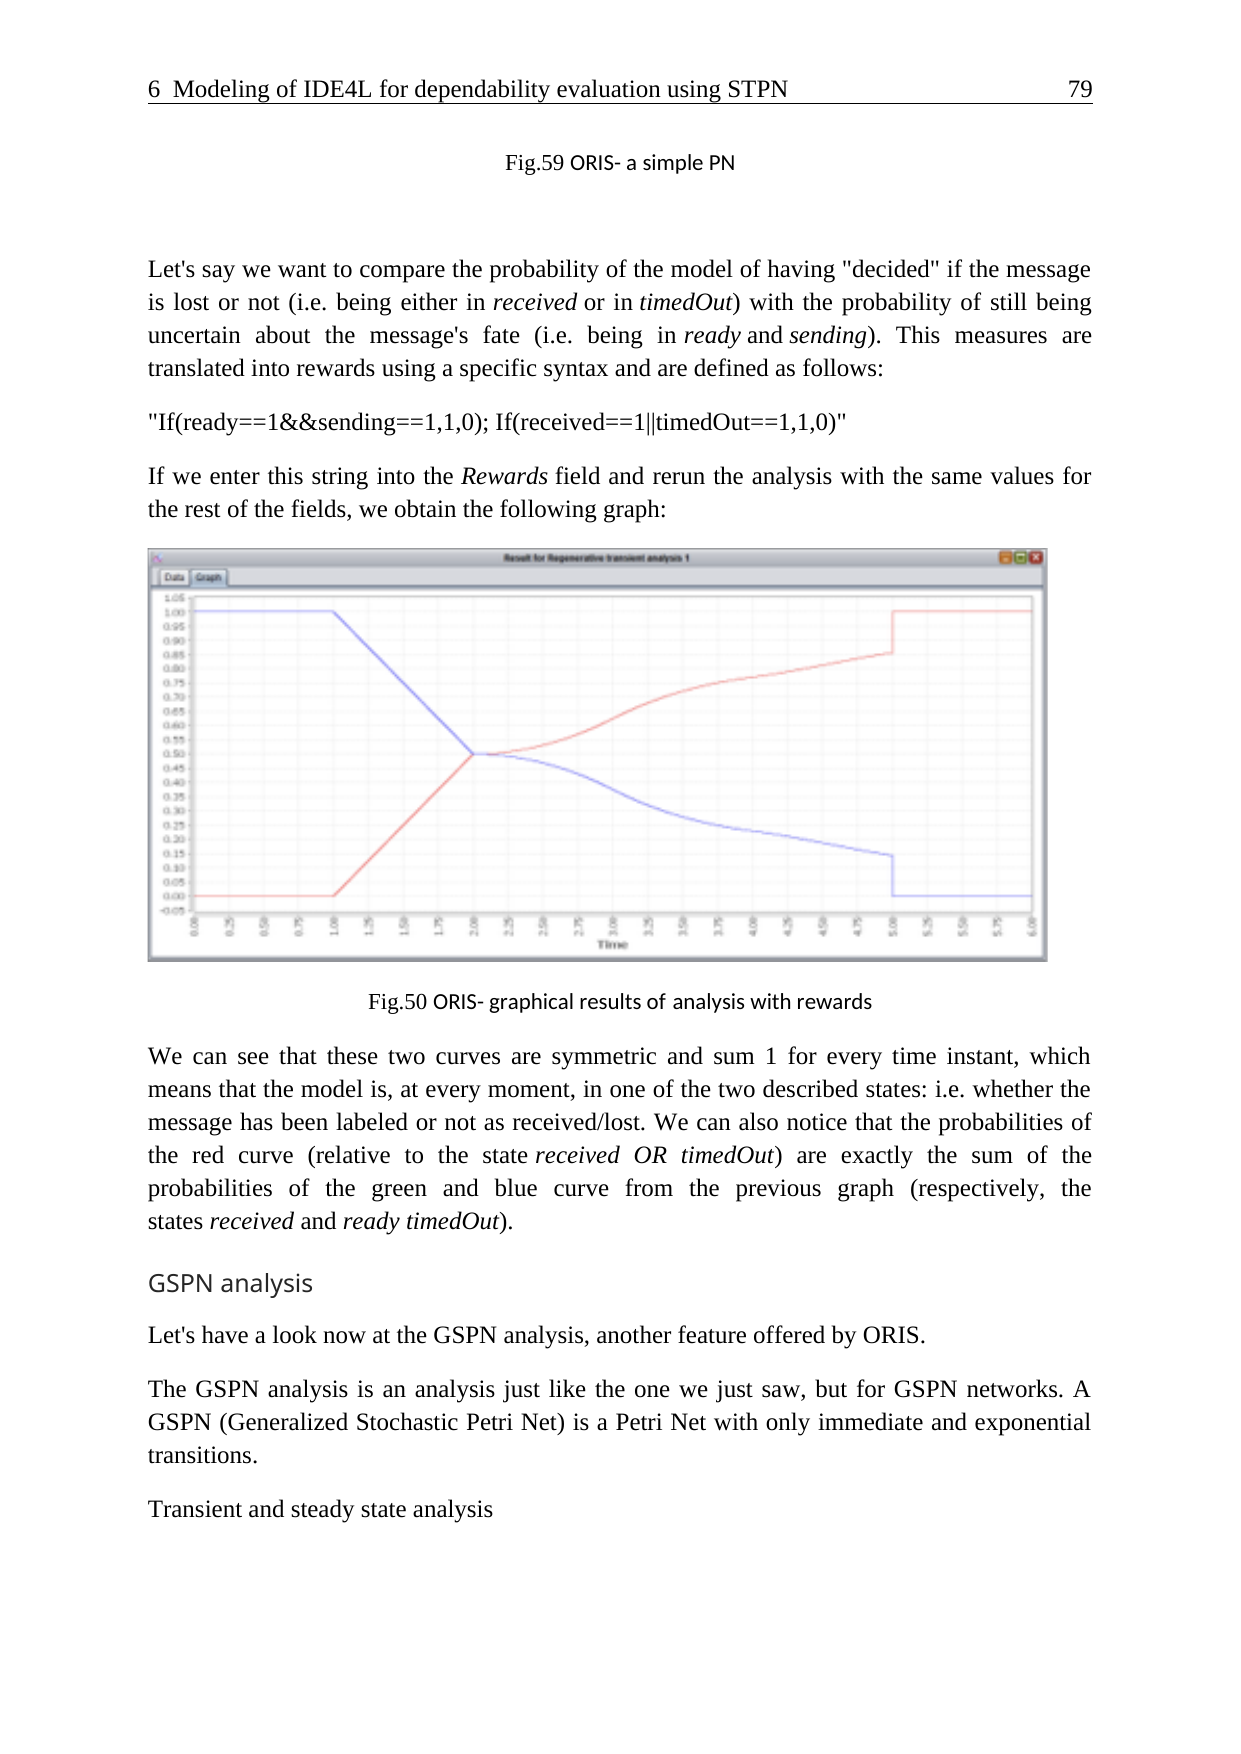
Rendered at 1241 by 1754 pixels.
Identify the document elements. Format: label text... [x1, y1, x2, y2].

text GSPN analysis [148, 1260, 1093, 1299]
text Fig.50 ORIS- graphical results of analysis with rewards [148, 987, 1093, 1015]
text The GSPN analysis is an analysis just like the one we just saw, but for GSPN networks. A GSPN (Generalized Stochastic Petri Net) is a Petri Net with only immediate and exponential transitions. [148, 1374, 1093, 1469]
text Let's say we want to compare the probability of the model of having "decided" if the message is lost or not (i.e. being either in received or in timedOut) with the probability of still being uncertain about the message's fate (i.e. being in ready and sending). This measures are translated into rewards using a specific syntax and are defined as follows: [148, 254, 1093, 382]
text We can see that these two curves are symmetric and sum 1 for every time instant, which means that the model is, at every moment, in one of the two described states: i.e. whether the message has been labeled or not as received/lost. We can also notice that the probabilities of the red curve (relative to the state received OR timedOut) are exactly the sum of the probabilities of the green and blue curve from the previous graph (respectively, the states received and ready timedOut). [148, 1041, 1093, 1235]
text If we enter this string into the Rewards field and rerun the analysis with the same values for the rest of the fields, we obtain the following graph: [148, 461, 1093, 523]
text "If(ready==1&&sending==1,1,0); If(received==1||timedOut==1,1,0)" [148, 407, 1093, 436]
text Fig.59 ORIS- a simple PN [148, 148, 1093, 176]
text Let's have a look now at the GSPN analysis, another feature offered by ORIS. [148, 1320, 1093, 1349]
text Transient and steady state analysis [148, 1494, 1093, 1523]
picture [147, 548, 1048, 962]
